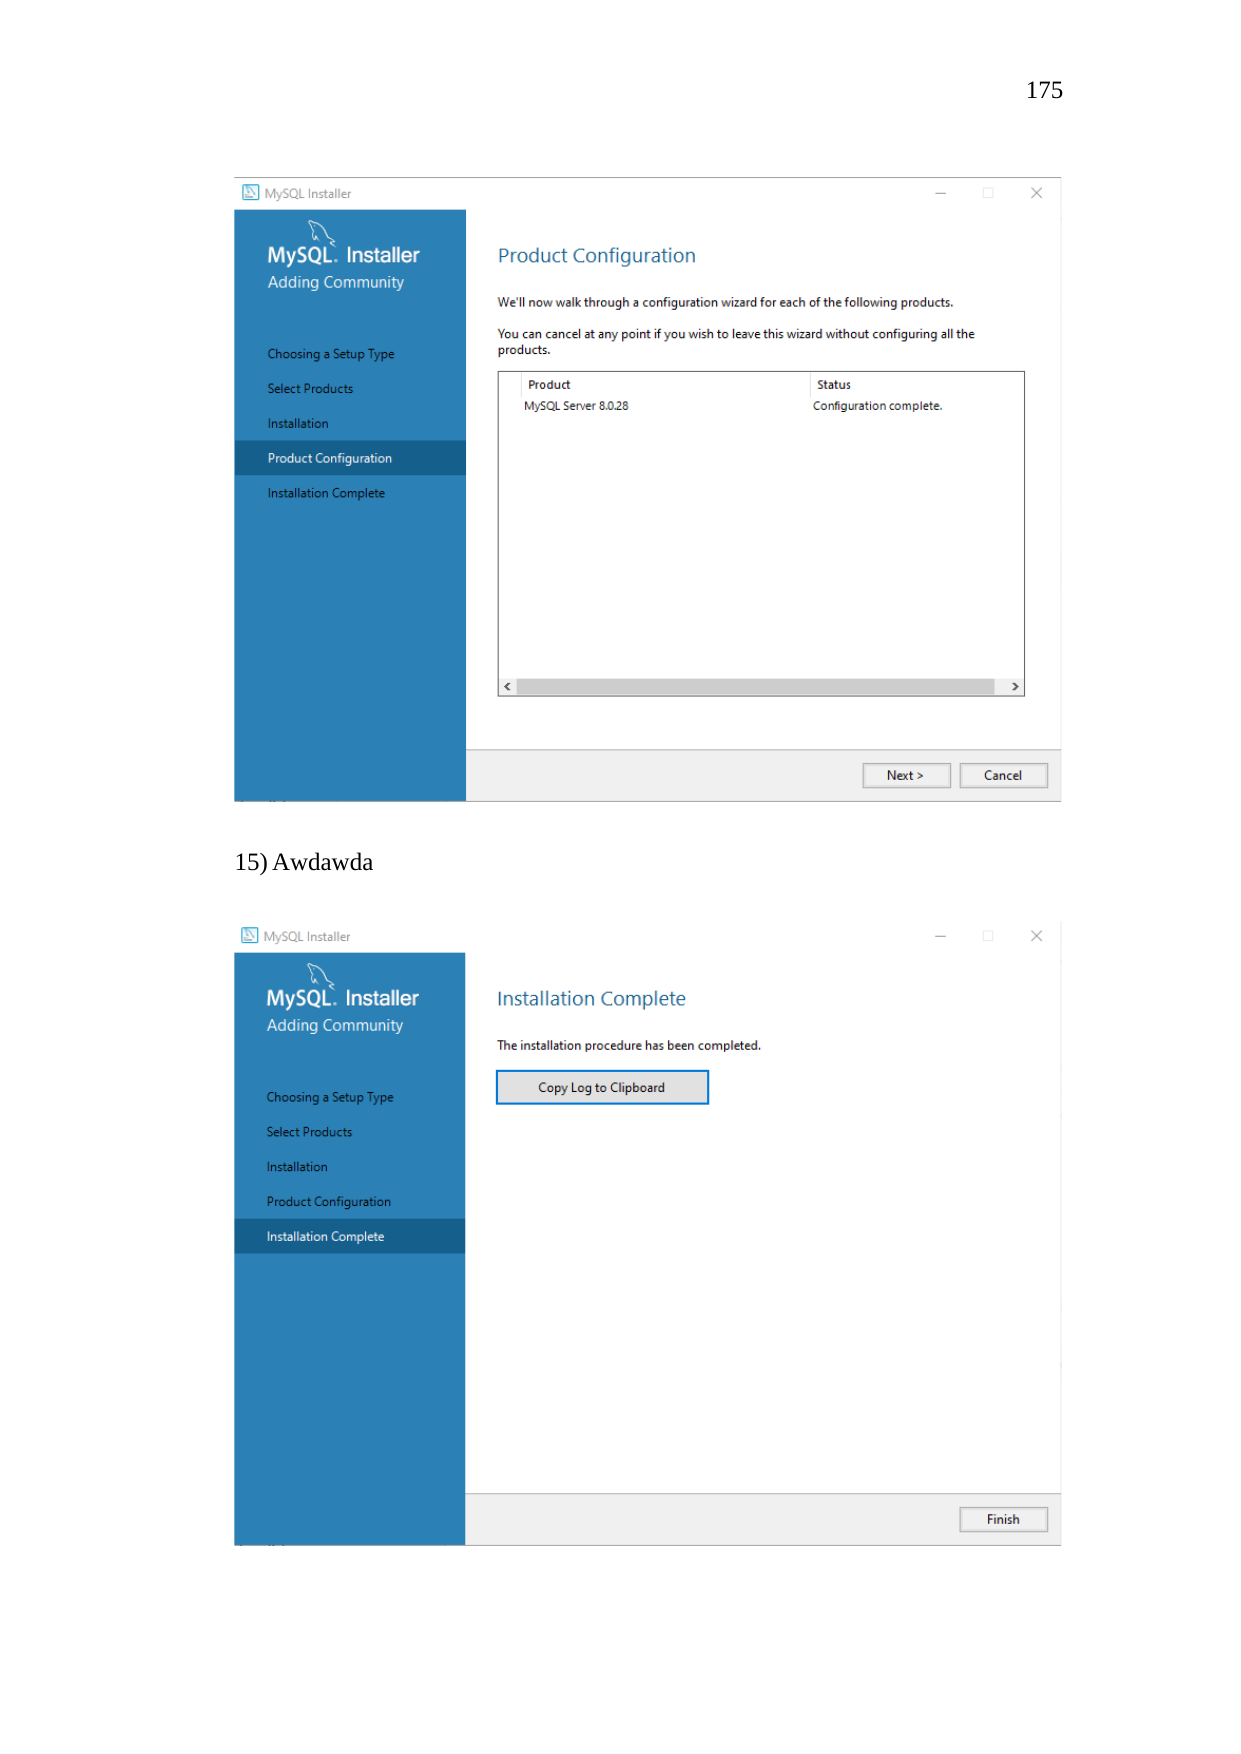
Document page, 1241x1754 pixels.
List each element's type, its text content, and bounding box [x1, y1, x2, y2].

picture [234, 177, 1062, 802]
list Awdawda [234, 847, 1063, 876]
picture [234, 921, 1062, 1546]
